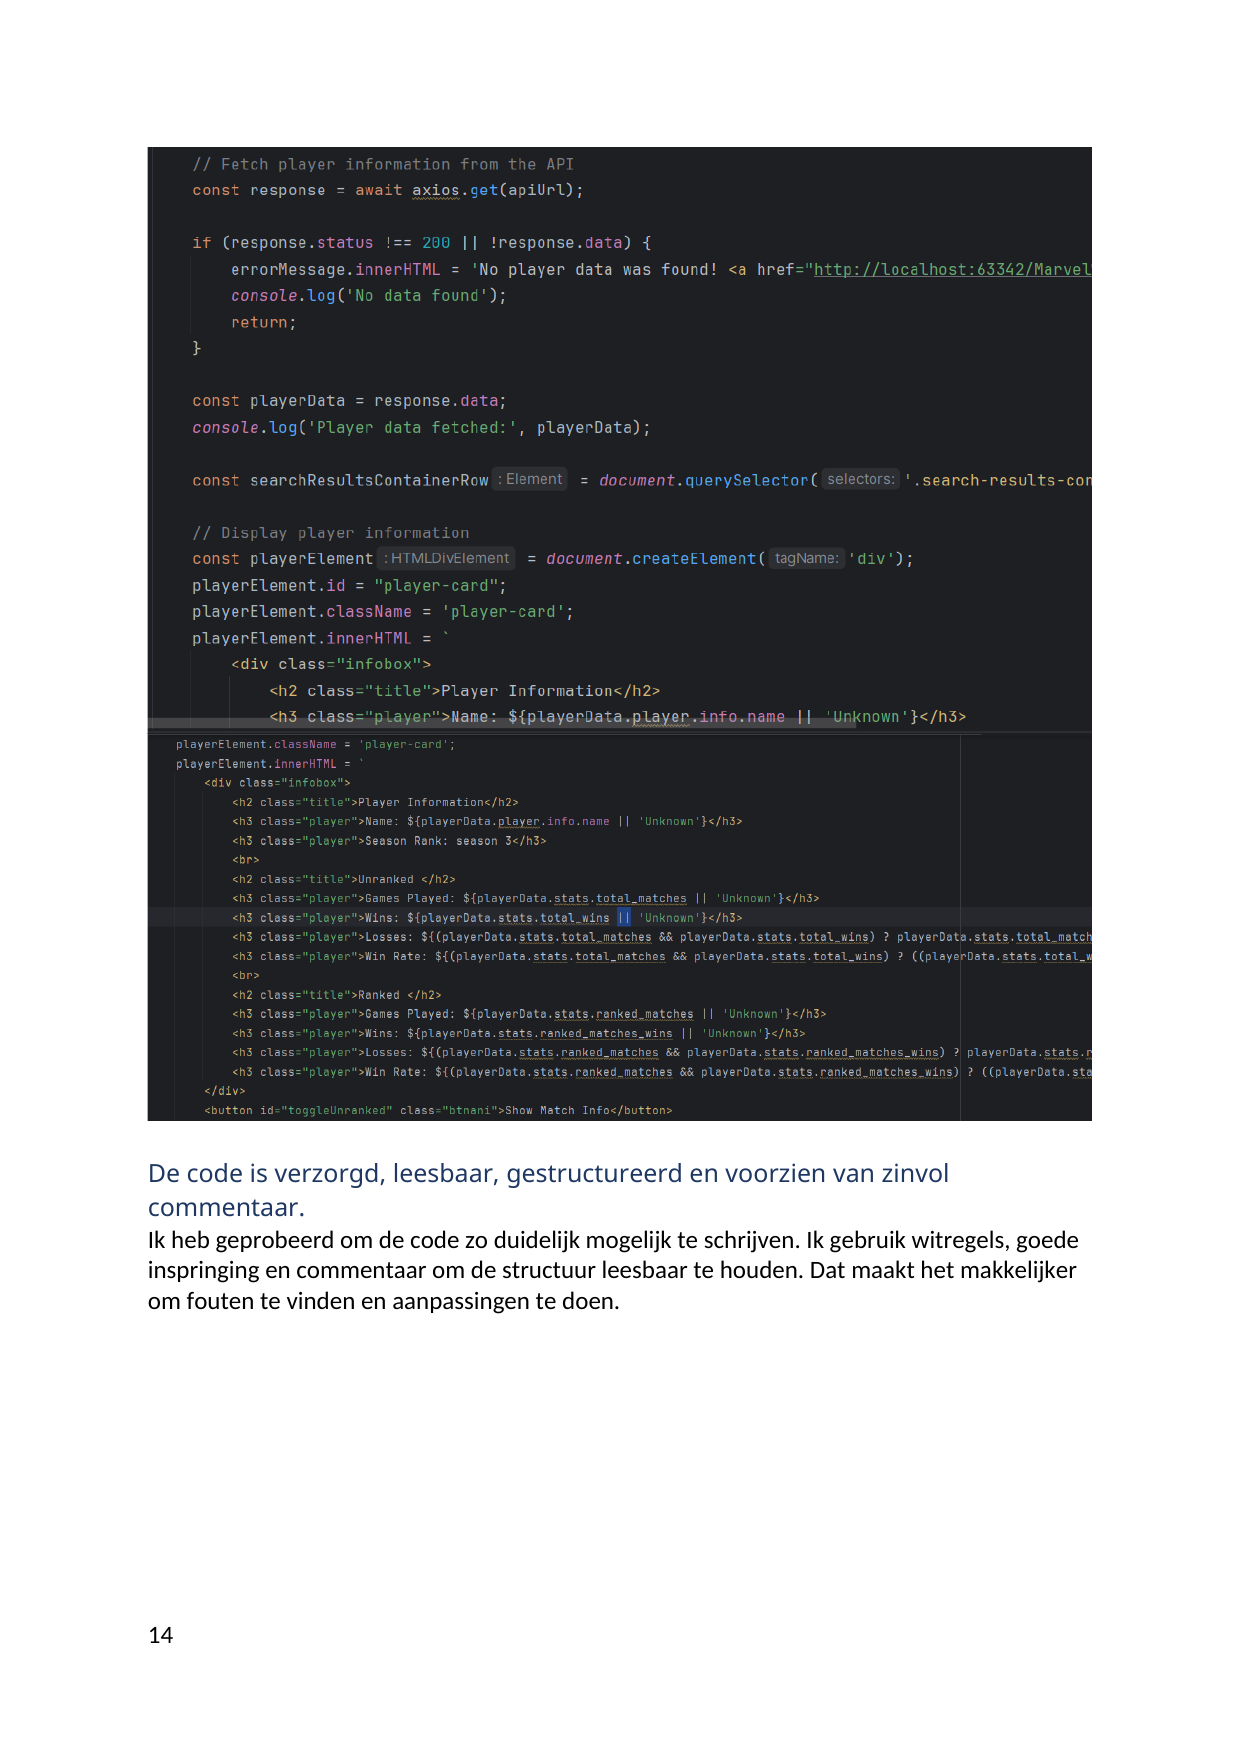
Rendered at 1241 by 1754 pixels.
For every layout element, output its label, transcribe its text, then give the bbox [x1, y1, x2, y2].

subtitle De code is verzorgd, leesbaar, gestructureerd en voorzien van zinvol commentaar. [148, 1156, 1093, 1224]
picture [147, 147, 1092, 1121]
text Ik heb geprobeerd om de code zo duidelijk mogelijk te schrijven. Ik gebruik witregels, goede inspringing en commentaar om de structuur leesbaar te houden. Dat maakt het makkelijker om fouten te vinden en aanpassingen te doen. [148, 1224, 1093, 1315]
